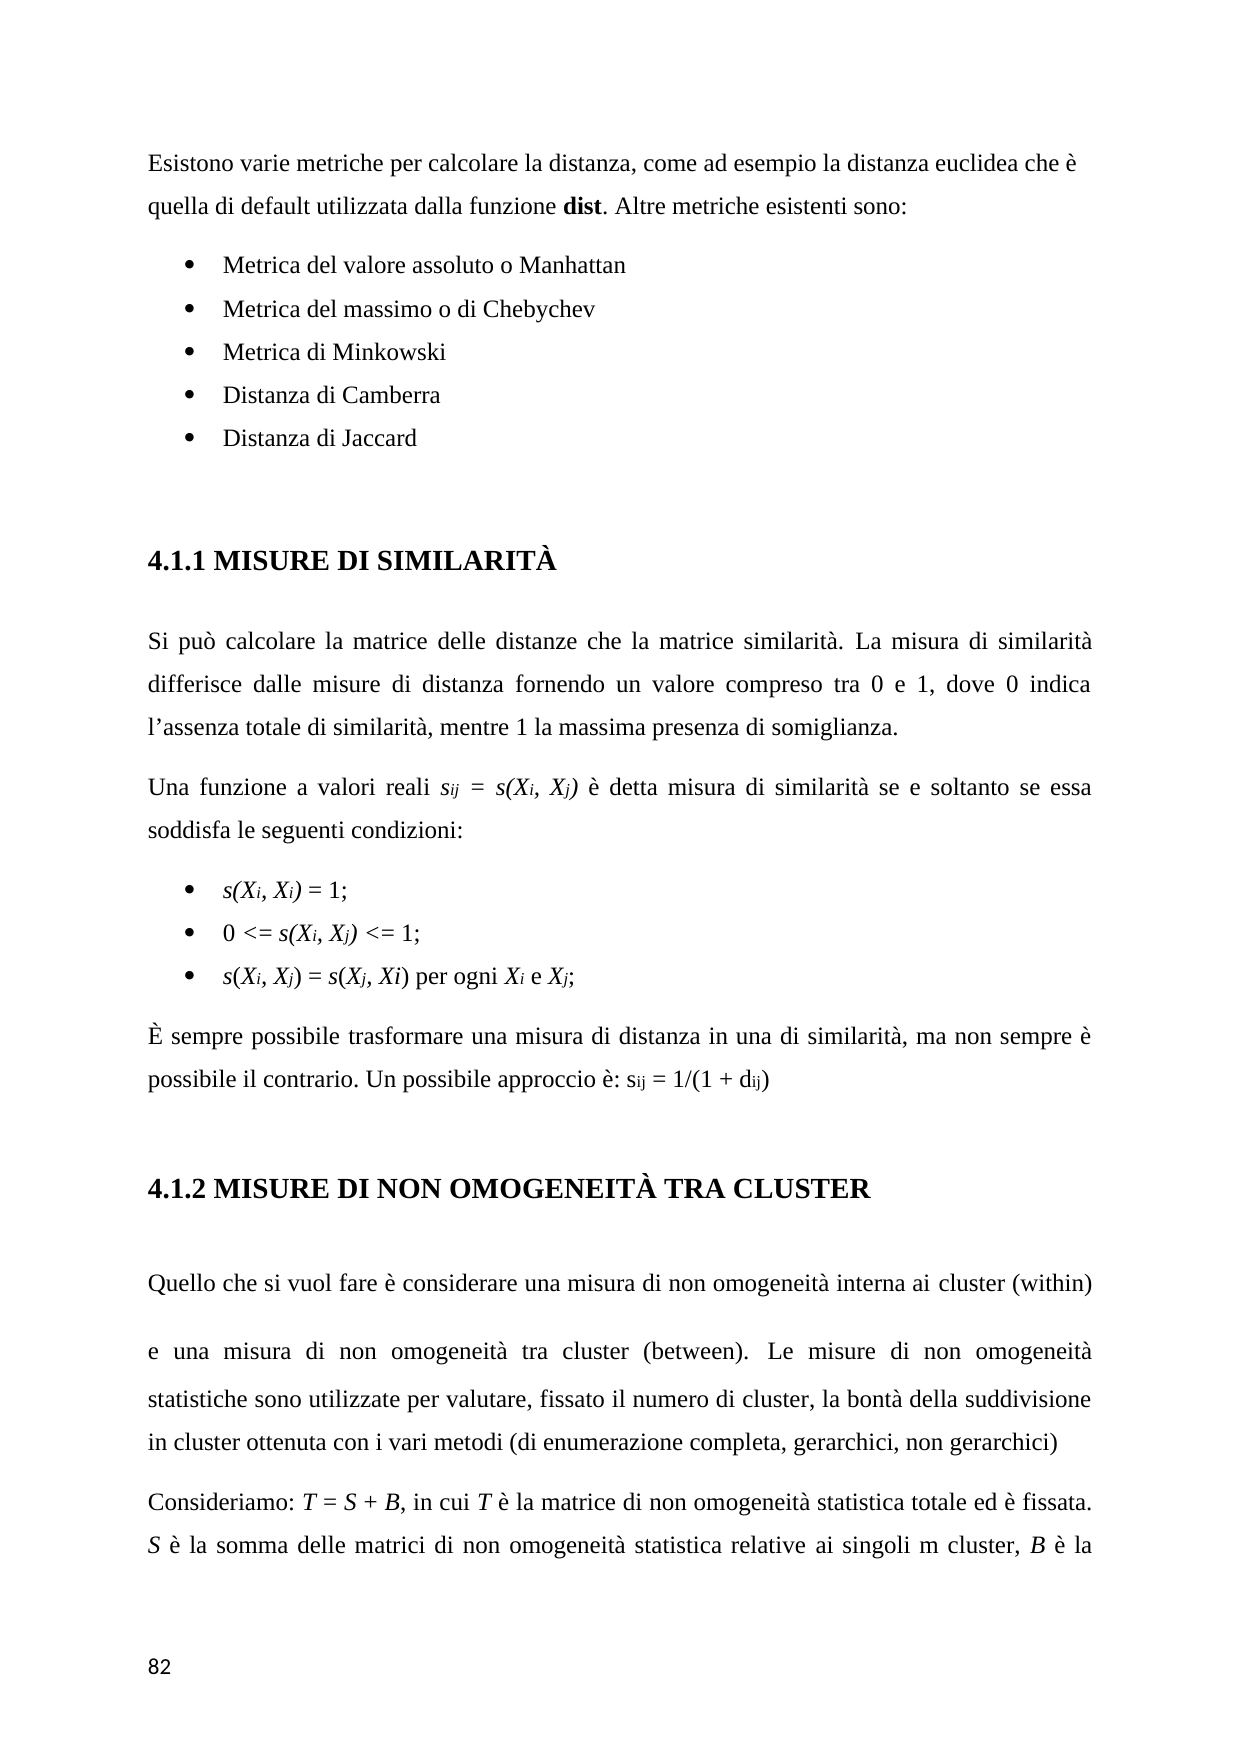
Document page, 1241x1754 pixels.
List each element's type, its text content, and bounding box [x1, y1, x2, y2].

subtitle 4.1.2 MISURE DI NON OMOGENEITÀ TRA CLUSTER [148, 1171, 1092, 1205]
list 0 <= s(Xi, Xj) <= 1; [185, 918, 1092, 947]
list Metrica del massimo o di Chebychev [185, 294, 1092, 322]
subtitle 4.1.1 MISURE DI SIMILARITÀ [148, 543, 1092, 576]
text Una funzione a valori reali sij = s(Xi, Xj) è detta misura di similarità se e soltanto se essa soddisfa le seguenti condizioni: [148, 772, 1092, 844]
list Distanza di Camberra [185, 380, 1092, 409]
list Metrica di Minkowski [185, 337, 1092, 366]
list s(Xi, Xj) = s(Xj, Xi) per ogni Xi e Xj; [185, 961, 1092, 990]
list Distanza di Jaccard [185, 423, 1092, 452]
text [148, 1487, 1092, 1559]
text Quello che si vuol fare è considerare una misura di non omogeneità interna ai cluster (within) e una misura di non omogeneità tra cluster (between). Le misure di non omogeneità statistiche sono utilizzate per valutare, fissato il numero di cluster, la bontà della suddivisione in cluster ottenuta con i vari metodi (di enumerazione completa, gerarchici, non gerarchici) [148, 1268, 1092, 1456]
list s(Xi, Xi) = 1; [185, 875, 1092, 903]
text Si può calcolare la matrice delle distanze che la matrice similarità. La misura di similarità differisce dalle misure di distanza fornendo un valore compreso tra 0 e 1, dove 0 indica l’assenza totale di similarità, mentre 1 la massima presenza di somiglianza. [148, 626, 1092, 741]
list Metrica del valore assoluto o Manhattan [185, 251, 1092, 279]
text Esistono varie metriche per calcolare la distanza, come ad esempio la distanza euclidea che è quella di default utilizzata dalla funzione dist. Altre metriche esistenti sono: [148, 148, 1092, 219]
text È sempre possibile trasformare una misura di distanza in una di similarità, ma non sempre è possibile il contrario. Un possibile approccio è: sij = 1/(1 + dij) [148, 1021, 1092, 1093]
